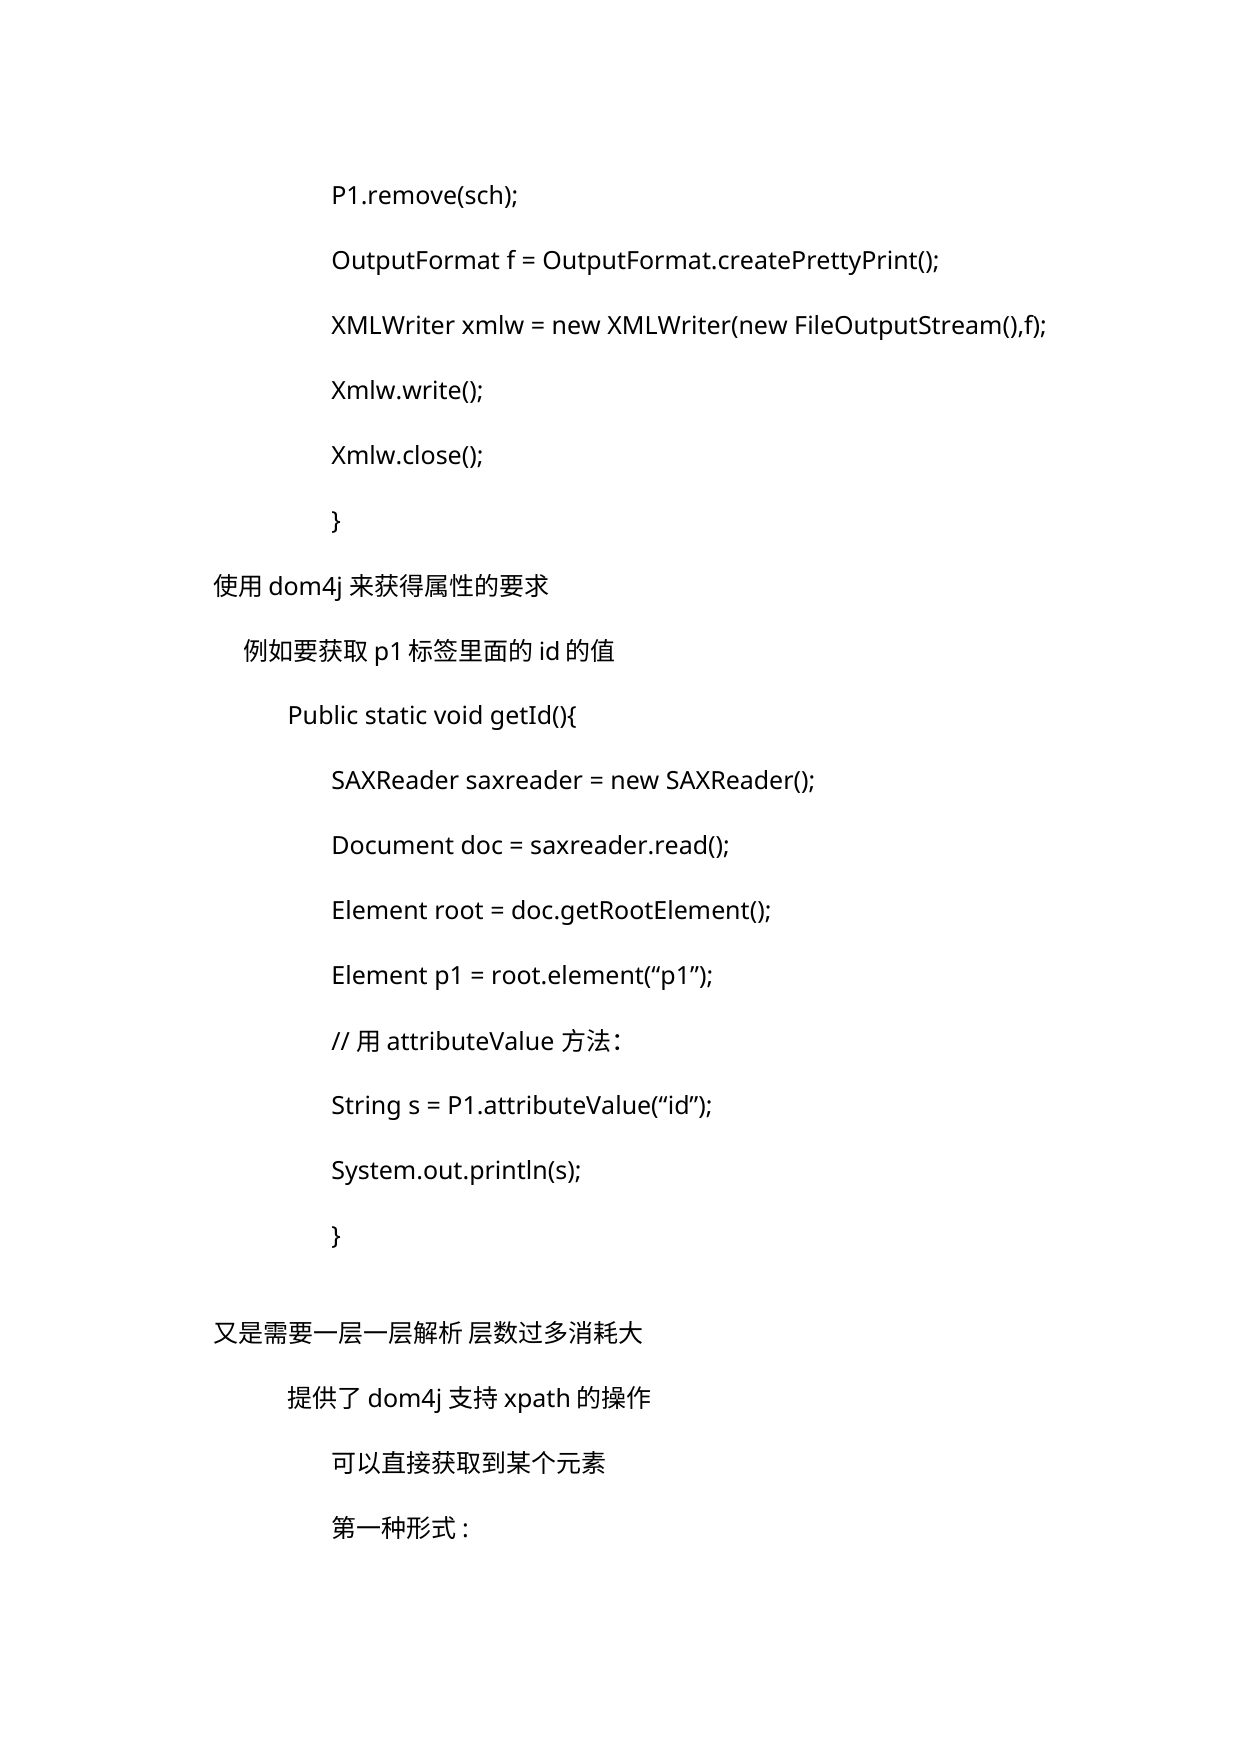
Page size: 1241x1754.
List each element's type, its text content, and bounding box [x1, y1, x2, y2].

text System.out.println(s); [200, 1137, 1128, 1202]
text 使用dom4j 来获得属性的要求 例如要获取p1标签里面的id的值 [200, 552, 1128, 682]
text Public static void getId(){ [200, 682, 1128, 747]
text SAXReader saxreader = new SAXReader(); [200, 747, 1128, 812]
text XMLWriter xmlw = new XMLWriter(new FileOutputStream(),f); [200, 292, 1128, 357]
text 第一种形式 : [200, 1494, 1128, 1559]
text 又是需要一层一层解析 层数过多消耗大 [200, 1299, 1128, 1364]
text } [200, 487, 1128, 552]
text Element p1 = root.element(“p1”); [200, 942, 1128, 1007]
text String s = P1.attributeValue(“id”); [200, 1072, 1128, 1137]
text Document doc = saxreader.read(); [200, 812, 1128, 877]
text } [200, 1202, 1128, 1267]
text 提供了dom4j 支持xpath的操作 [200, 1364, 1128, 1429]
text Xmlw.write(); [200, 357, 1128, 422]
text Element root = doc.getRootElement(); [200, 877, 1128, 942]
text P1.remove(sch); [200, 162, 1128, 227]
text Xmlw.close(); [200, 422, 1128, 487]
text 可以直接获取到某个元素 [200, 1429, 1128, 1494]
text // 用attributeValue 方法： [200, 1007, 1128, 1072]
text OutputFormat f = OutputFormat.createPrettyPrint(); [200, 227, 1128, 292]
